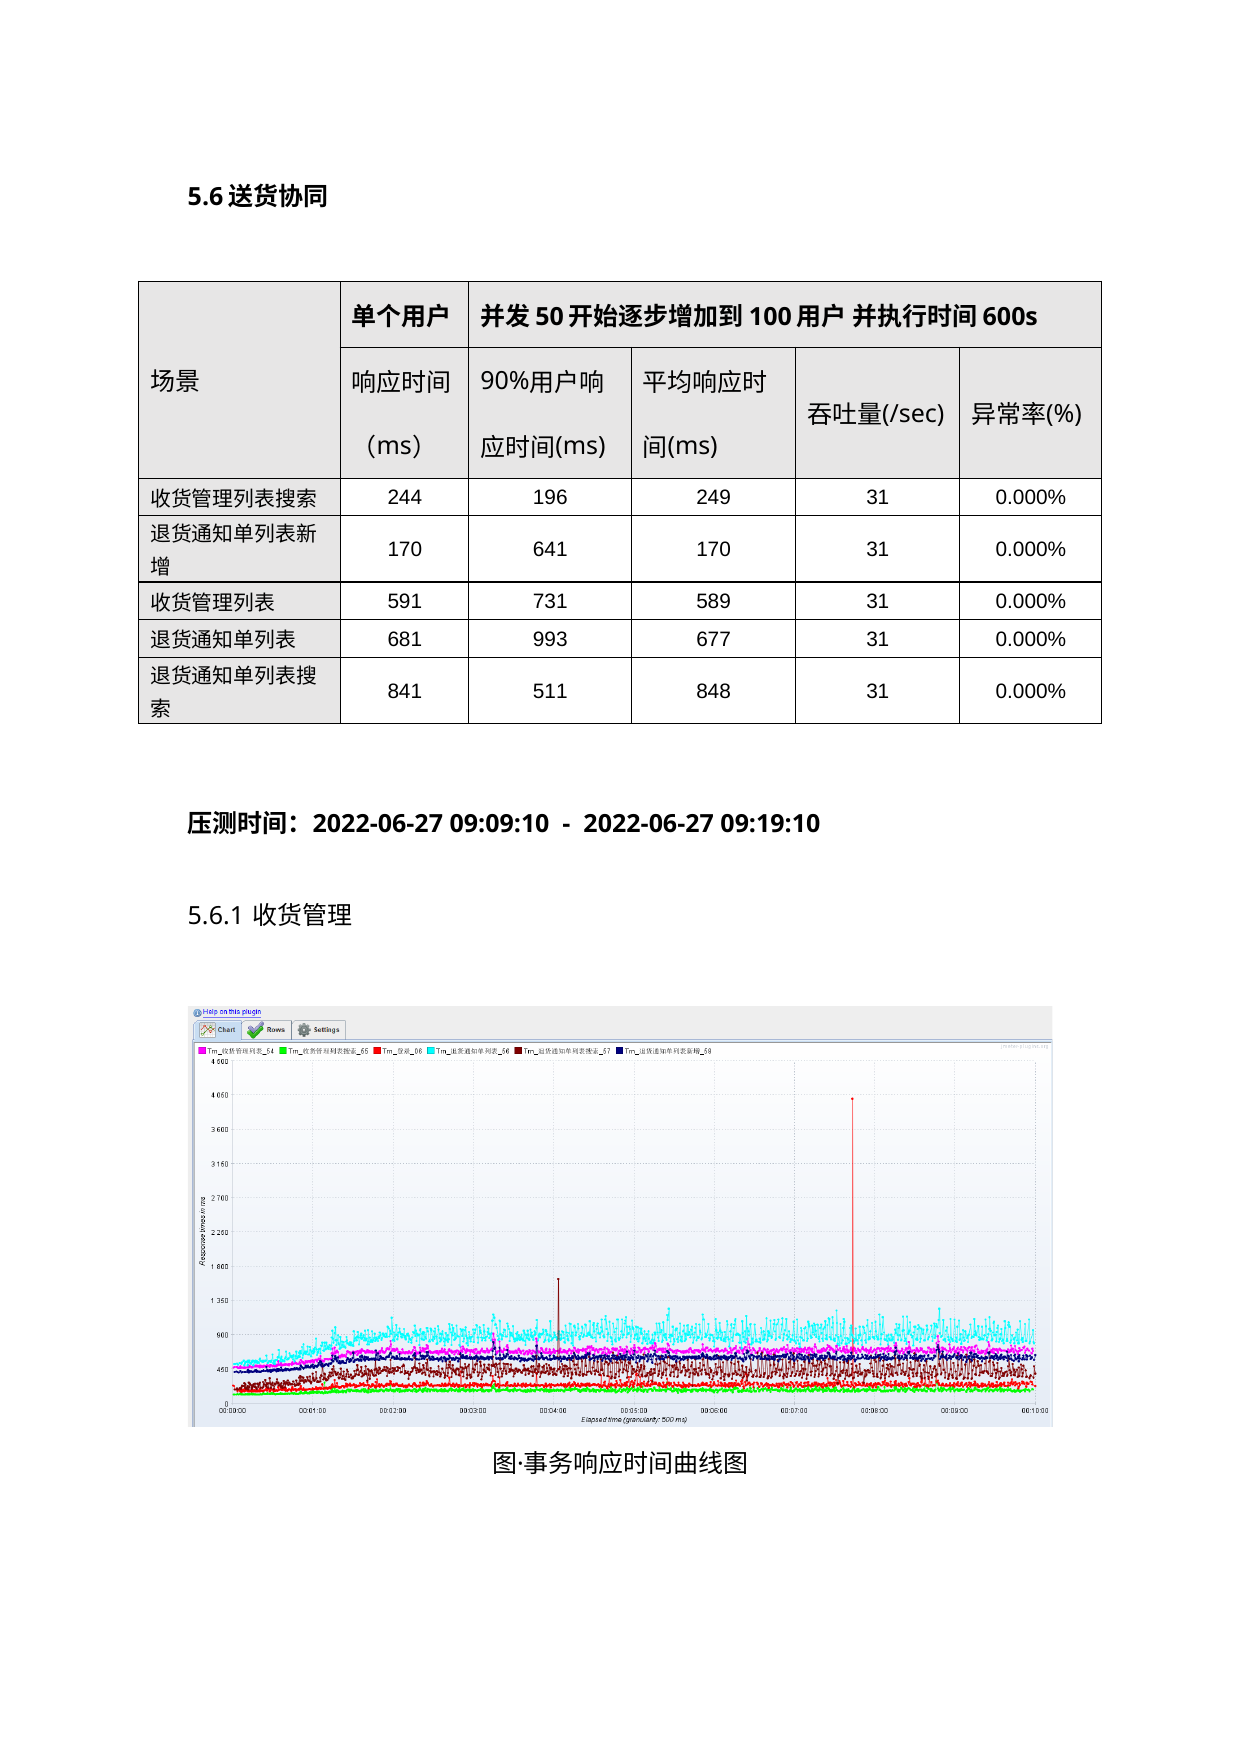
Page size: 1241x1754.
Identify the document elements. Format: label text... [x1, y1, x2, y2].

table_cell 170 [632, 516, 795, 581]
subtitle 5.6.1 收货管理 [187, 881, 1053, 946]
table_cell 收货管理列表搜索 [139, 479, 340, 515]
text 图·事务响应时间曲线图 [187, 1429, 1053, 1494]
table_cell 31 [796, 620, 959, 657]
table_cell 511 [469, 658, 631, 723]
table_cell 848 [632, 658, 795, 723]
table_header 单个用户 [341, 282, 468, 347]
table_cell 31 [796, 658, 959, 723]
text 压测时间：2022-06-27 09:09:10 - 2022-06-27 09:19:10 [187, 789, 1053, 854]
table_cell 841 [341, 658, 468, 723]
table_cell 249 [632, 479, 795, 515]
table_cell 681 [341, 620, 468, 657]
table_cell 731 [469, 583, 631, 619]
table_cell 170 [341, 516, 468, 581]
table_cell 0.000% [960, 620, 1101, 657]
table_cell 677 [632, 620, 795, 657]
table_cell 退货通知单列表 [139, 620, 340, 657]
table_cell 244 [341, 479, 468, 515]
table_cell 收货管理列表 [139, 583, 340, 619]
table_cell 异常率(%) [960, 348, 1101, 478]
table_cell 31 [796, 583, 959, 619]
table_cell 641 [469, 516, 631, 581]
table_cell 吞吐量(/sec) [796, 348, 959, 478]
table_cell 31 [796, 516, 959, 581]
table_header 场景 [139, 282, 340, 478]
table_cell 退货通知单列表搜索 [139, 658, 340, 723]
table_cell 响应时间（ms） [341, 348, 468, 478]
table_cell 31 [796, 479, 959, 515]
subtitle 5.6送货协同 [187, 162, 1053, 227]
table_cell 993 [469, 620, 631, 657]
picture [187, 1006, 1053, 1427]
table_cell 90%用户响 应时间(ms) [469, 348, 631, 478]
table_cell 0.000% [960, 516, 1101, 581]
table_cell 退货通知单列表新增 [139, 516, 340, 581]
table_cell 591 [341, 583, 468, 619]
table_cell 0.000% [960, 583, 1101, 619]
table_cell 196 [469, 479, 631, 515]
table_header 并发50开始逐步增加到100用户 并执行时间600s [469, 282, 1101, 347]
table_cell 0.000% [960, 479, 1101, 515]
table_cell 平均响应时间(ms) [632, 348, 795, 478]
table_cell 0.000% [960, 658, 1101, 723]
table_cell 589 [632, 583, 795, 619]
